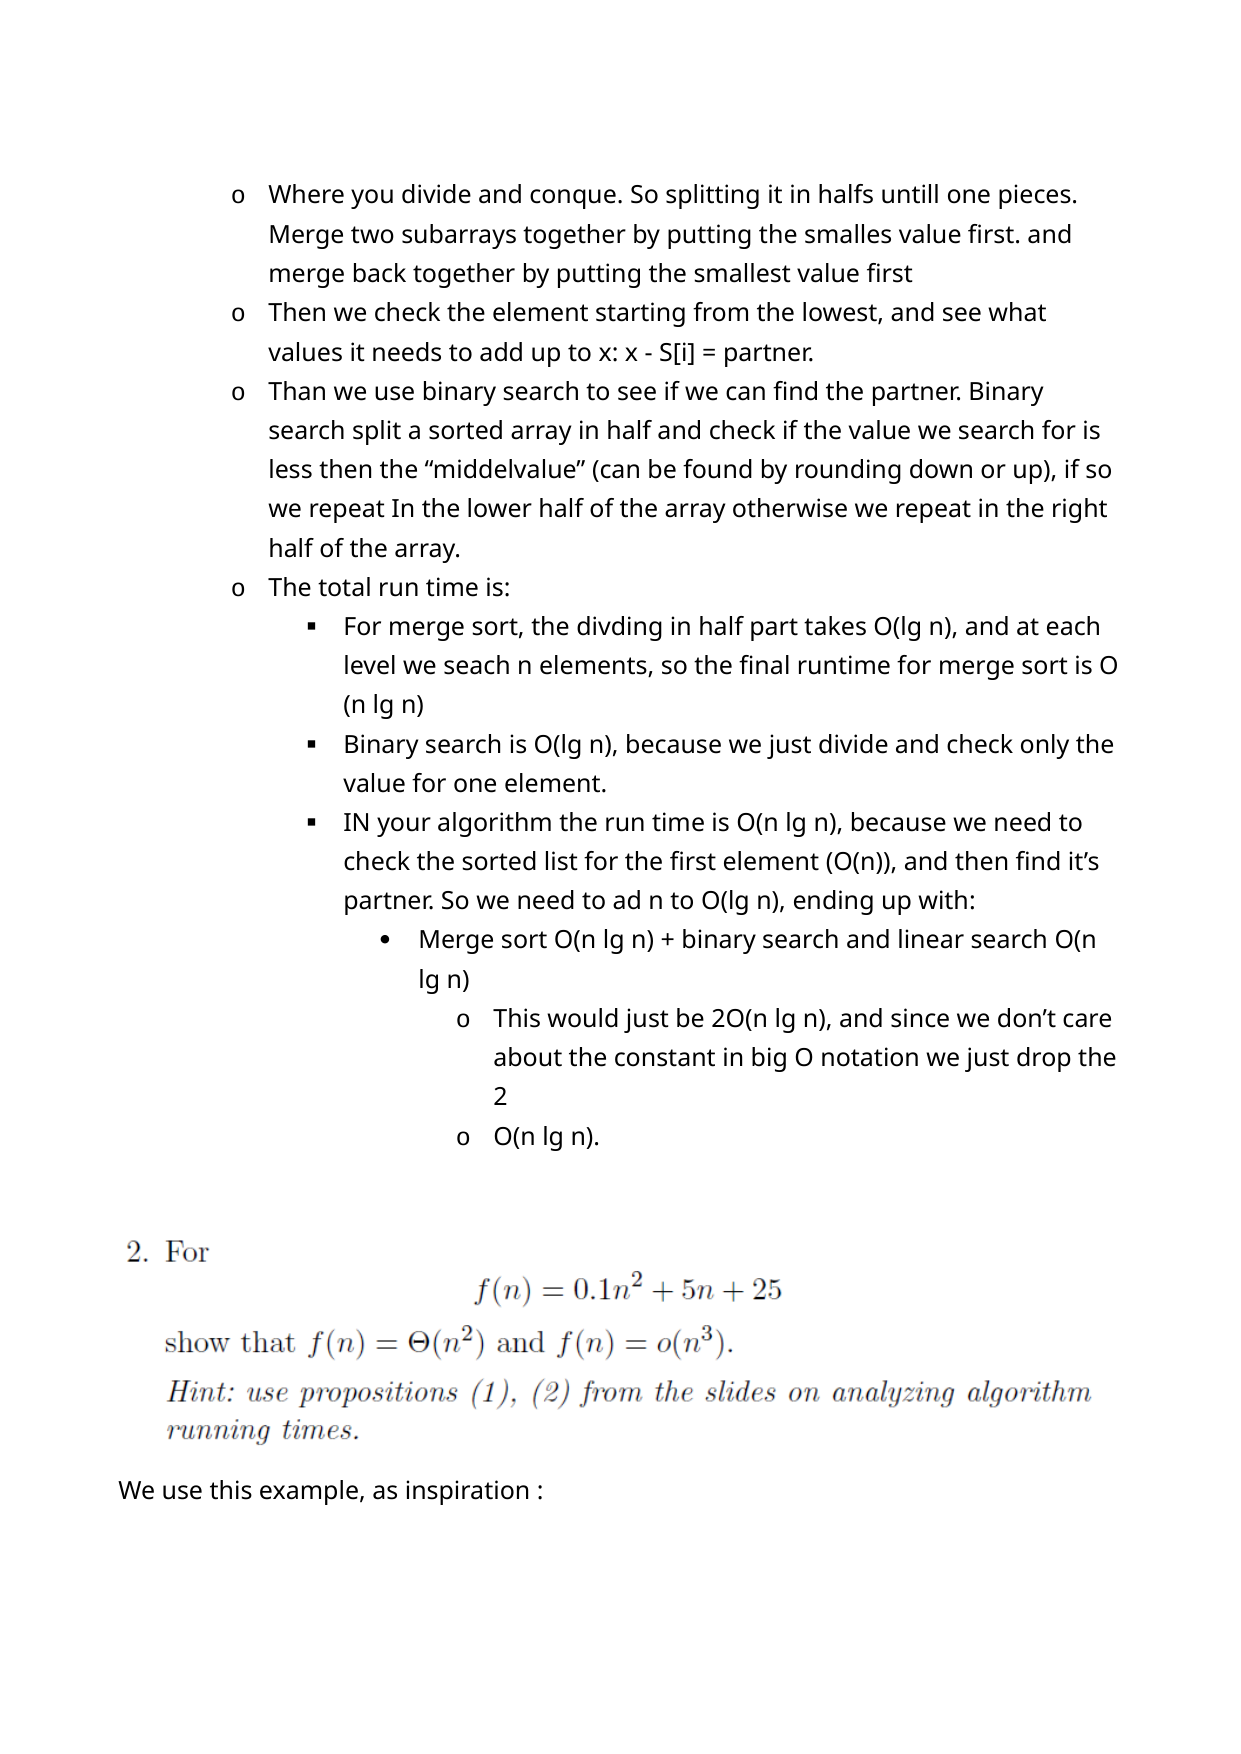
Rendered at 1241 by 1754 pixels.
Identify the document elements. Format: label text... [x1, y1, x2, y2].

text We use this example, as inspiration : [118, 1472, 1122, 1506]
list Binary search is O(lg n), because we just divide and check only the value for one element. [306, 726, 1122, 799]
list Where you divide and conque. So splitting it in halfs untill one pieces. Merge two subarrays together by putting the smalles value first. and merge back together by putting the smallest value first [231, 177, 1122, 290]
picture [118, 1230, 1123, 1451]
list IN your algorithm the run time is O(n lg n), because we need to check the sorted list for the first element (O(n)), and then find it’s partner. So we need to ad n to O(lg n), ending up with: [306, 805, 1122, 917]
list Merge sort O(n lg n) + binary search and linear search O(n lg n) [381, 922, 1122, 995]
list For merge sort, the divding in half part takes O(lg n), and at each level we seach n elements, so the final runtime for merge sort is O (n lg n) [306, 609, 1122, 721]
list This would just be 2O(n lg n), and since we don’t care about the constant in big O notation we just drop the 2 [456, 1001, 1122, 1113]
list Then we check the element starting from the lowest, and see what values it needs to add up to x: x - S[i] = partner. [231, 295, 1122, 368]
list O(n lg n). [456, 1118, 1122, 1152]
list Than we use binary search to see if we can find the partner. Binary search split a sorted array in half and check if the value we search for is less then the “middelvalue” (can be found by rounding down or up), if so we repeat In the lower half of the array otherwise we repeat in the right half of the array. [231, 373, 1122, 564]
list The total run time is: [231, 569, 1122, 604]
